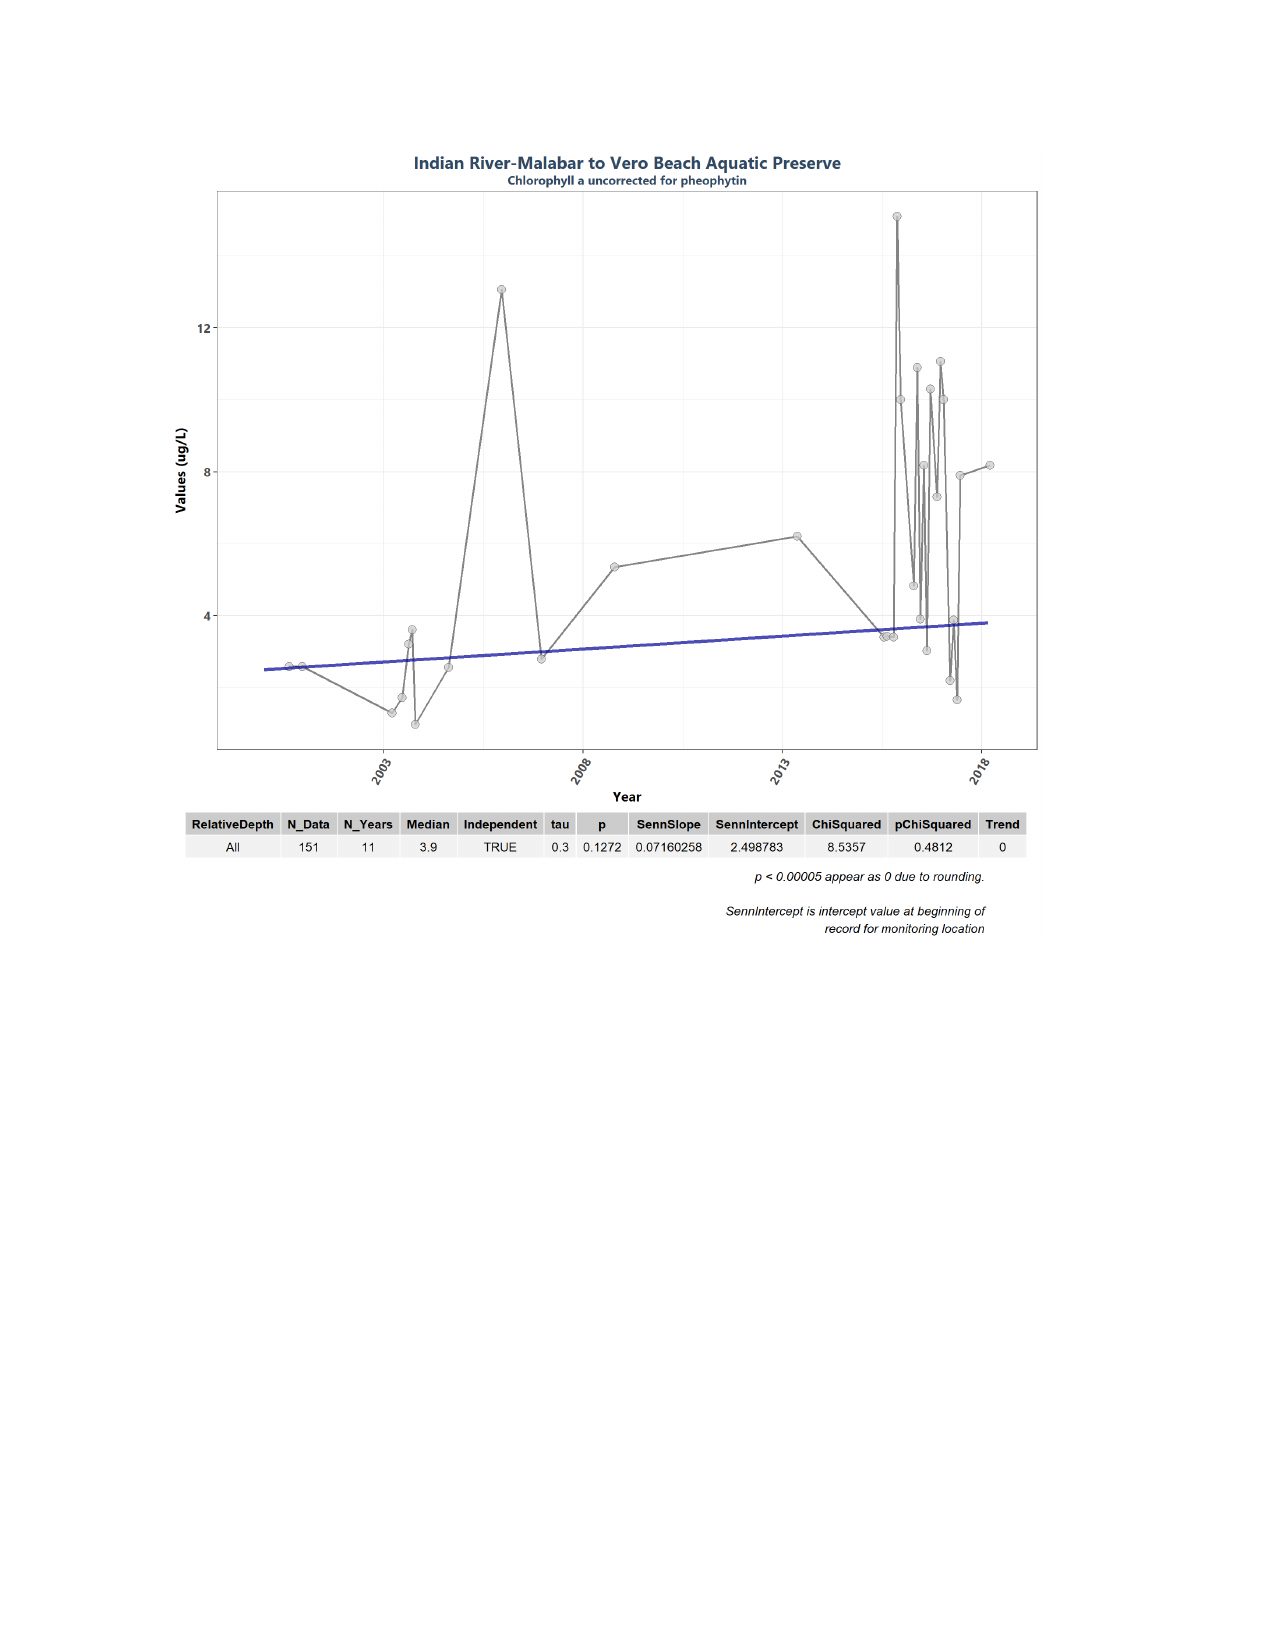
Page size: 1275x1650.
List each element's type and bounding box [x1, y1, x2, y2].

picture [168, 150, 1044, 938]
